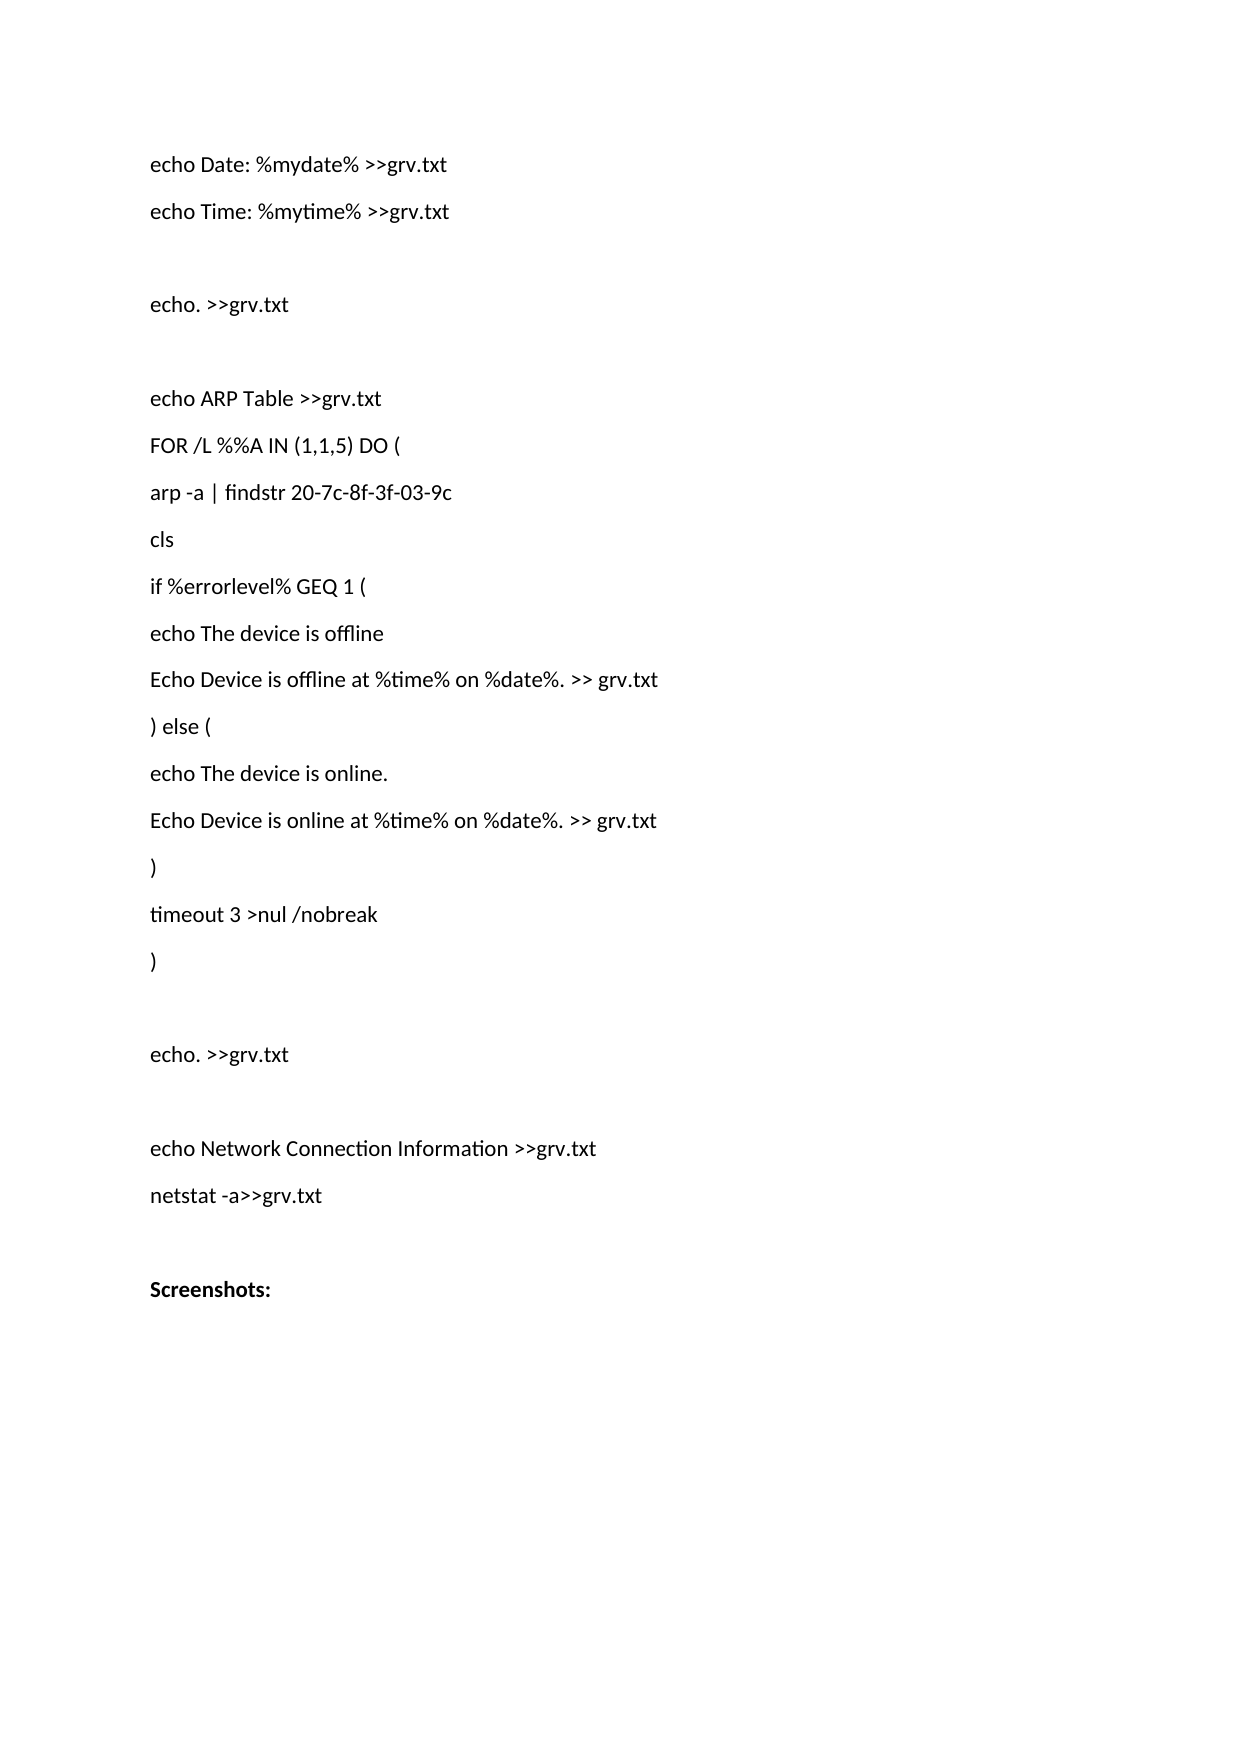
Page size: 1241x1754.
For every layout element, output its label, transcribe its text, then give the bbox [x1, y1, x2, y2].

text Screenshots: [150, 1275, 1090, 1303]
text Echo Device is online at %time% on %date%. >> grv.txt [150, 806, 1090, 834]
text echo. >>grv.txt [150, 291, 1090, 319]
text timeout 3 >nul /nobreak [150, 900, 1090, 928]
text if %errorlevel% GEQ 1 ( [150, 572, 1090, 600]
text echo ARP Table >>grv.txt [150, 384, 1090, 412]
text ) [150, 853, 1090, 881]
text cls [150, 525, 1090, 553]
text echo. >>grv.txt [150, 1041, 1090, 1069]
text echo Time: %mytime% >>grv.txt [150, 197, 1090, 225]
text ) else ( [150, 712, 1090, 741]
text FOR /L %%A IN (1,1,5) DO ( [150, 431, 1090, 459]
text Echo Device is offline at %time% on %date%. >> grv.txt [150, 666, 1090, 694]
text echo The device is offline [150, 619, 1090, 647]
text echo Network Connection Information >>grv.txt [150, 1134, 1090, 1162]
text arp -a | findstr 20-7c-8f-3f-03-9c [150, 478, 1090, 506]
text echo The device is online. [150, 759, 1090, 787]
text echo Date: %mydate% >>grv.txt [150, 150, 1090, 178]
text netstat -a>>grv.txt [150, 1181, 1090, 1209]
text ) [150, 947, 1090, 975]
